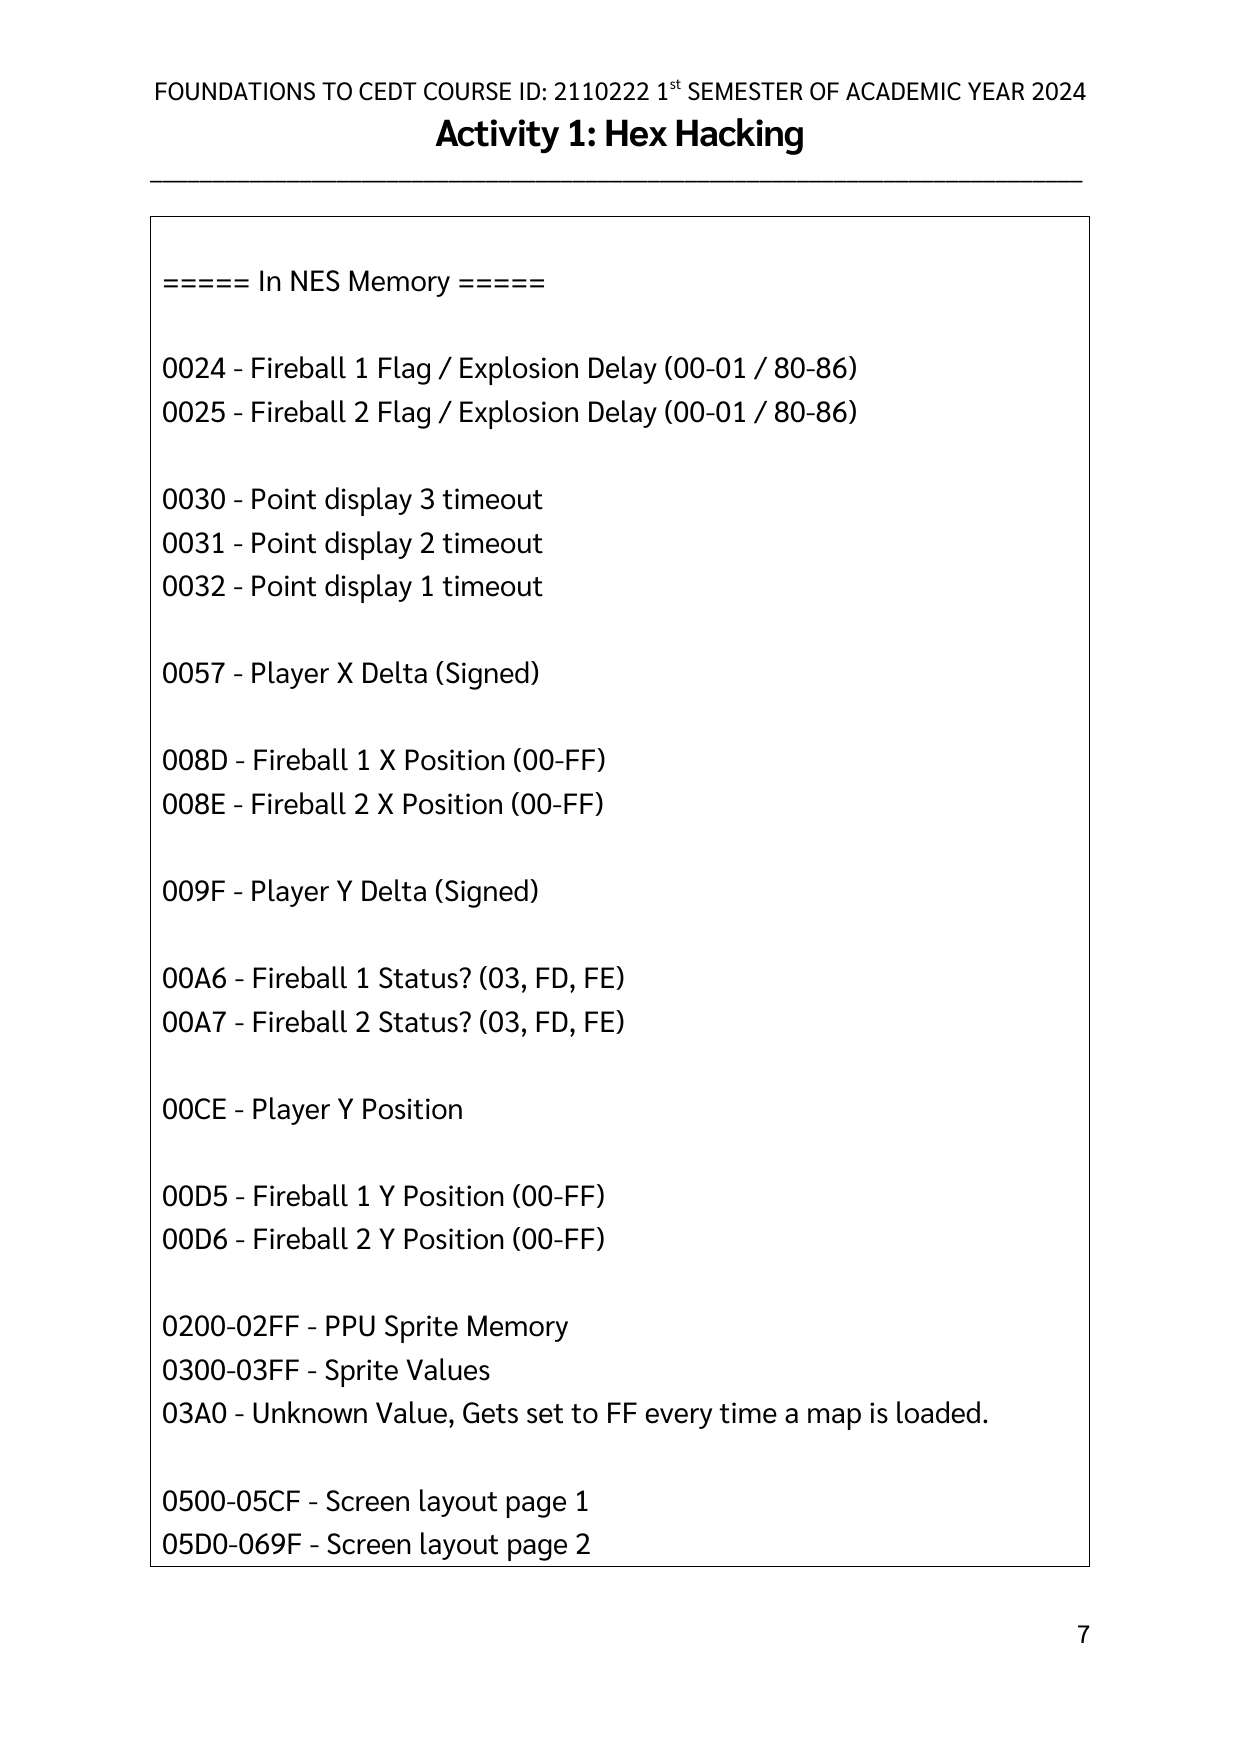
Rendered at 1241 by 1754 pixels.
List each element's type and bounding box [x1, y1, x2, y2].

table_header [151, 217, 1089, 1566]
